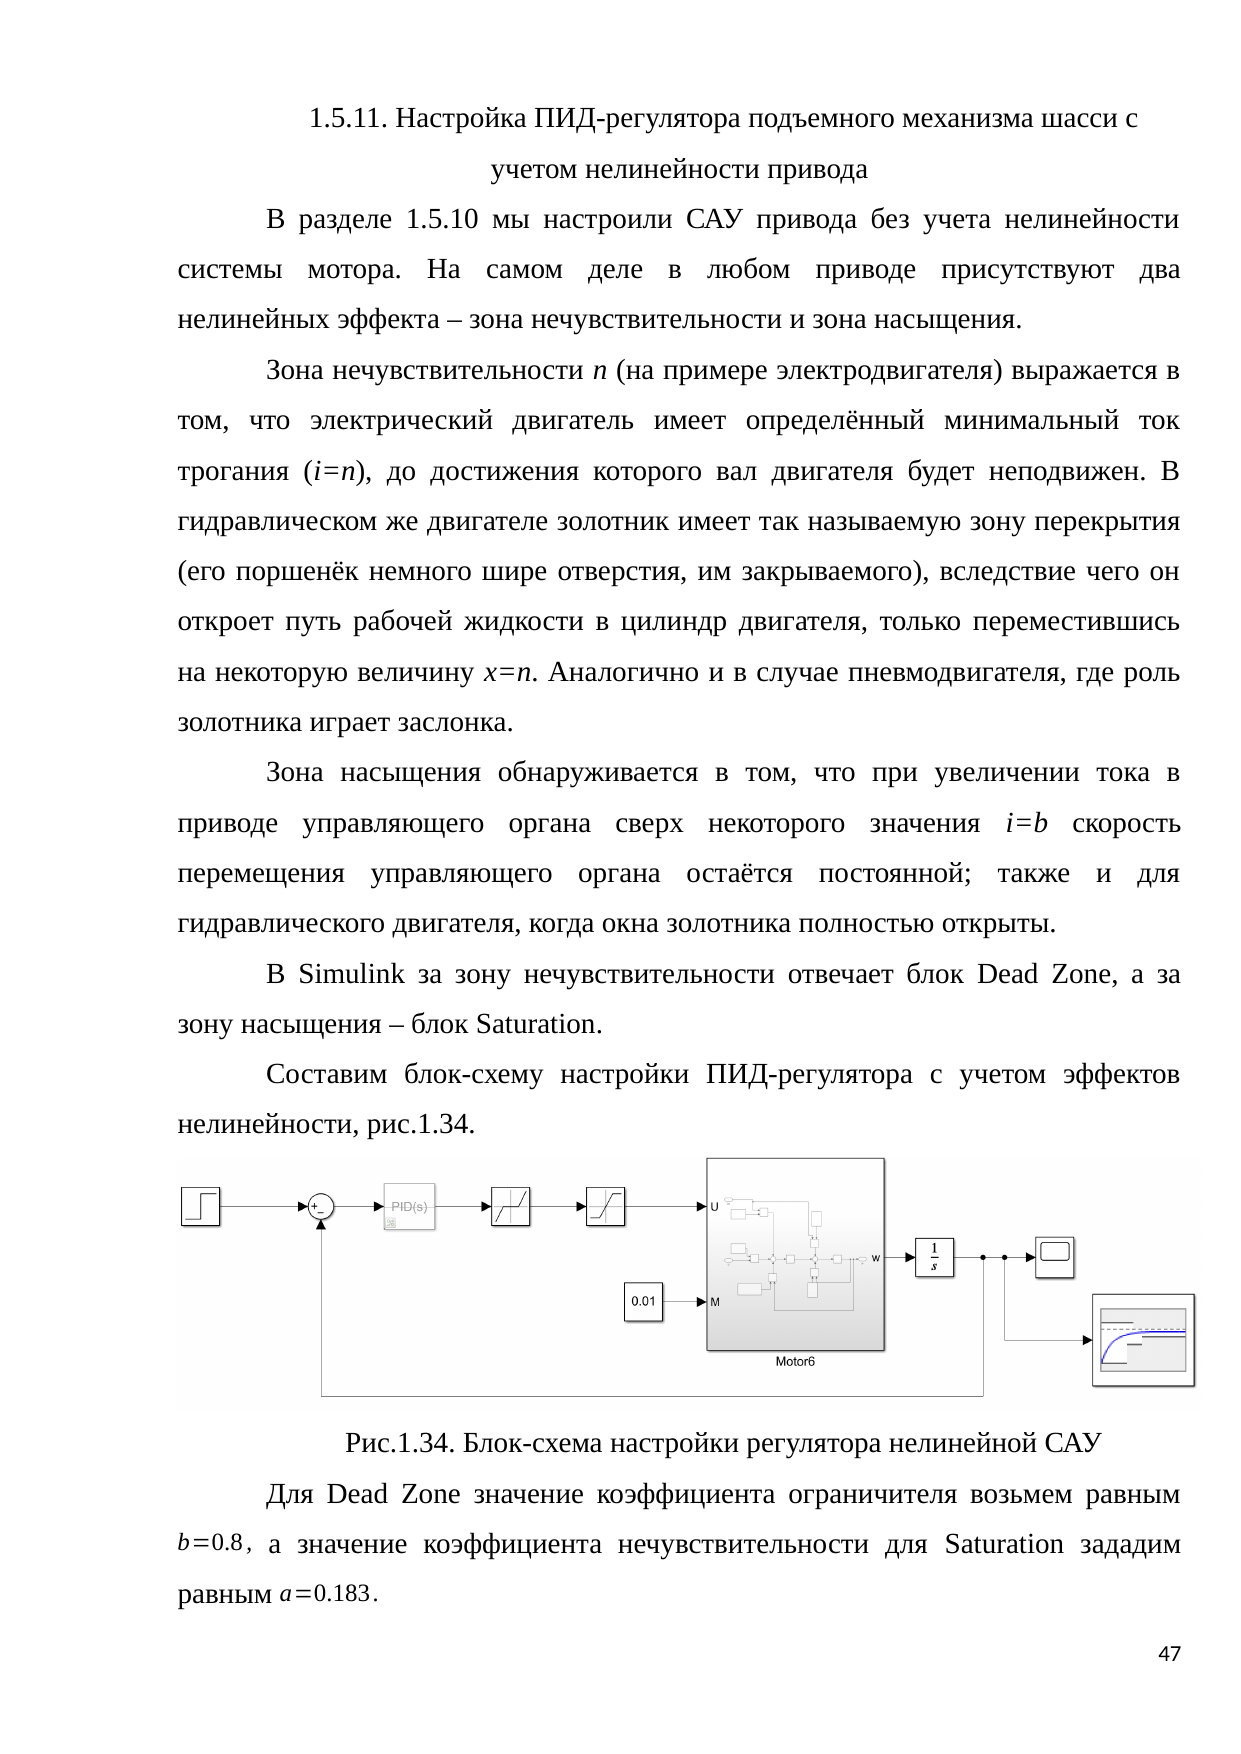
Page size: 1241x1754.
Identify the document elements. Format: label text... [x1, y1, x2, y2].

text Для Dead Zone значение коэффициента ограничителя возьмем равным а значение коэффициента нечувствительности для Saturation зададим равным [177, 1476, 1181, 1610]
text Рис.1.34. Блок-схема настройки регулятора нелинейной САУ [177, 1425, 1181, 1459]
text В разделе 1.5.10 мы настроили САУ привода без учета нелинейности системы мотора. На самом деле в любом приводе присутствуют два нелинейных эффекта – зона нечувствительности и зона насыщения. [177, 201, 1181, 335]
text Составим блок-схему настройки ПИД-регулятора с учетом эффектов нелинейности, рис.1.34. [177, 1056, 1181, 1140]
picture [177, 1157, 1204, 1412]
text В Simulink за зону нечувствительности отвечает блок Dead Zone, а за зону насыщения – блок Saturation. [177, 956, 1181, 1039]
text Зона насыщения обнаруживается в том, что при увеличении тока в приводе управляющего органа сверх некоторого значения i=b скорость перемещения управляющего органа остаётся постоянной; также и для гидравлического двигателя, когда окна золотника полностью открыты. [177, 754, 1181, 939]
subtitle 1.5.11. Настройка ПИД-регулятора подъемного механизма шасси с учетом нелинейности привода [177, 100, 1181, 184]
text Зона нечувствительности n (на примере электродвигателя) выражается в том, что электрический двигатель имеет определённый минимальный ток трогания (i=n), до достижения которого вал двигателя будет неподвижен. В гидравлическом же двигателе золотник имеет так называемую зону перекрытия (его поршенёк немного шире отверстия, им закрываемого), вследствие чего он откроет путь рабочей жидкости в цилиндр двигателя, только переместившись на некоторую величину x=n. Аналогично и в случае пневмодвигателя, где роль золотника играет заслонка. [177, 352, 1181, 738]
